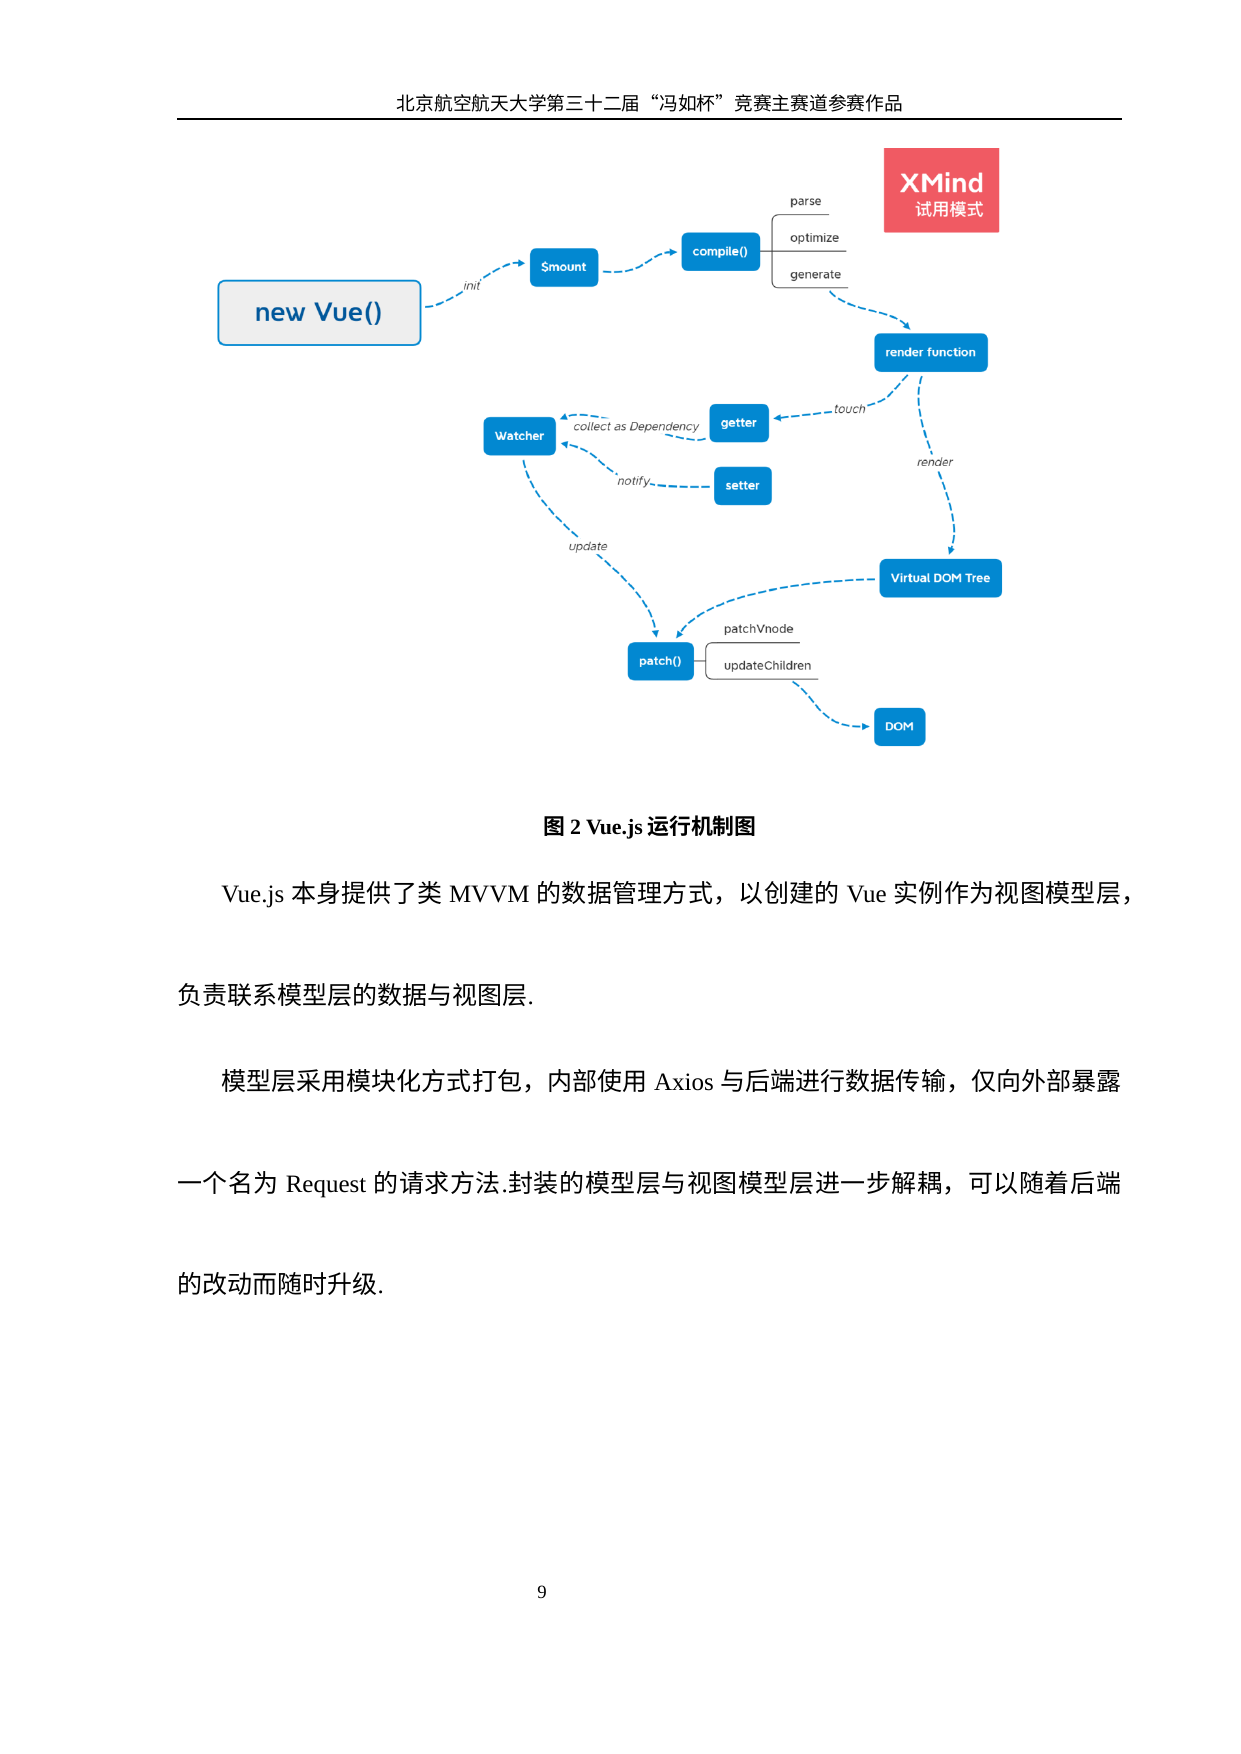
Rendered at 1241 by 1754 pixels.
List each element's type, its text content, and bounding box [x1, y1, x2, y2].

text 图 2 Vue.js运行机制图 [177, 808, 1122, 842]
picture [177, 148, 1042, 786]
text Vue.js 本身提供了类 MVVM 的数据管理方式，以创建的 Vue 实例作为视图模型层，负责联系模型层的数据与视图层. [177, 857, 1122, 1027]
text 模型层采用模块化方式打包，内部使用 Axios 与后端进行数据传输，仅向外部暴露一个名为 Request 的请求方法.封装的模型层与视图模型层进一步解耦，可以随着后端的改动而随时升级. [177, 1045, 1122, 1317]
